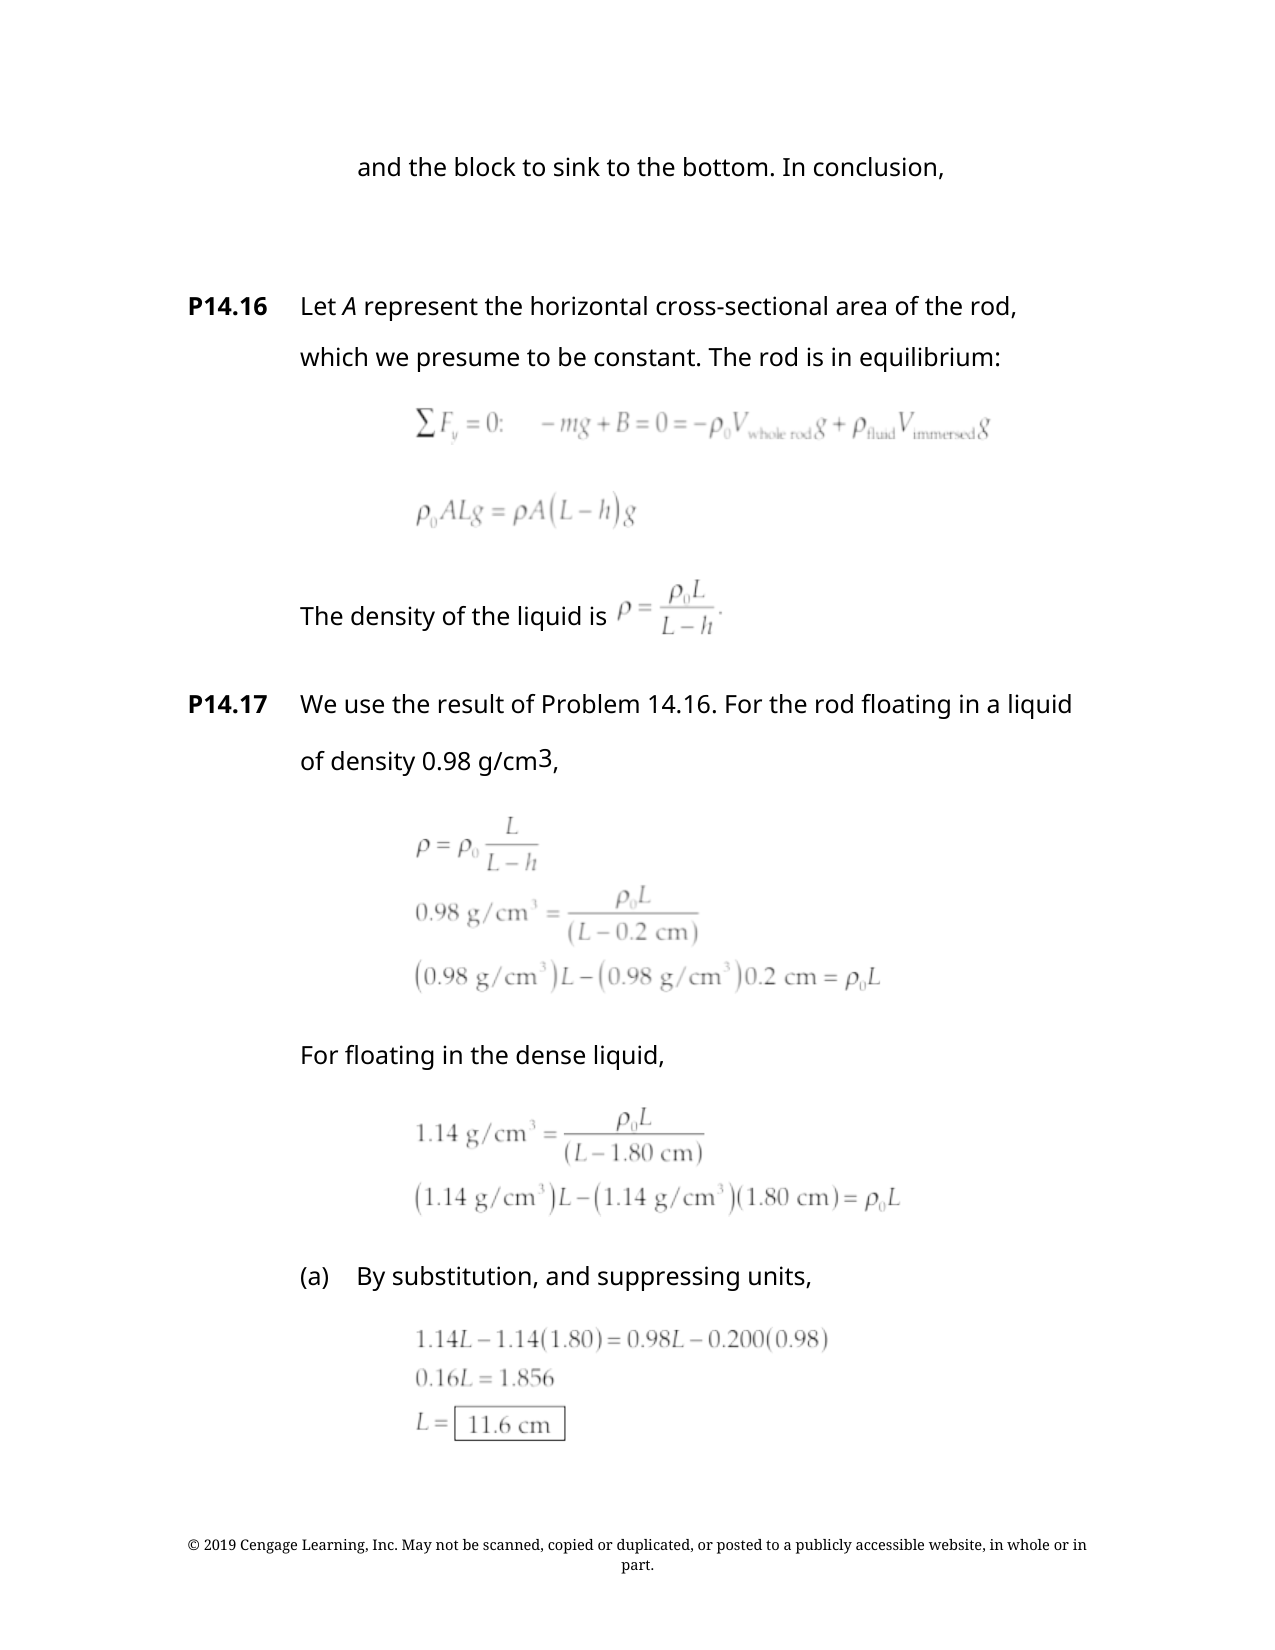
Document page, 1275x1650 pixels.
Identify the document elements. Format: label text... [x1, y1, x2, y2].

text P14.17 We use the result of Problem 14.16. For the rod floating in a liquid of density 0.98 g/cm3, [187, 687, 1087, 781]
text For floating in the dense liquid, [187, 1038, 1087, 1072]
text P14.16 Let A represent the horizontal cross-sectional area of the rod, which we presume to be constant. The rod is in equilibrium: [187, 289, 1087, 374]
text (a) By substitution, and suppressing units, [187, 1259, 1087, 1293]
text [187, 150, 1087, 262]
text The density of the liquid is [187, 573, 1087, 657]
